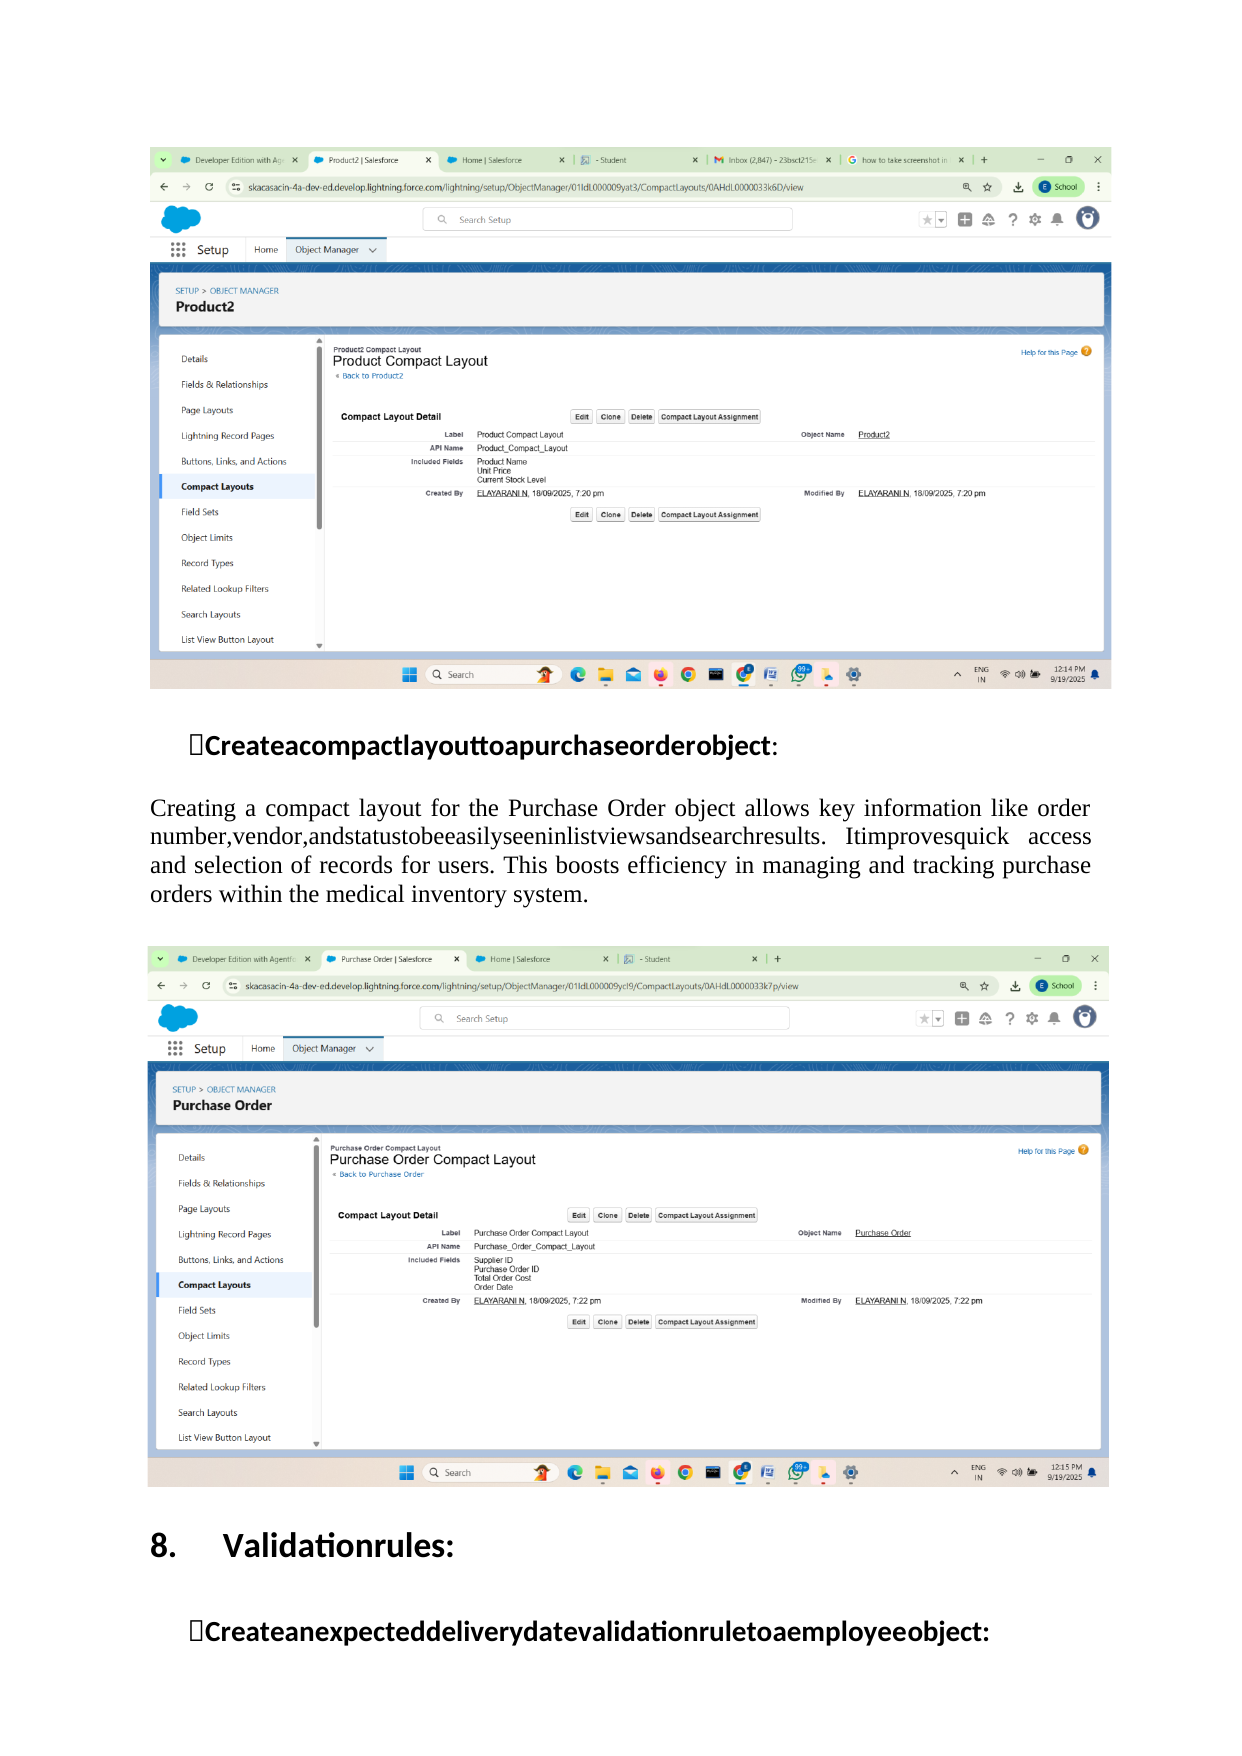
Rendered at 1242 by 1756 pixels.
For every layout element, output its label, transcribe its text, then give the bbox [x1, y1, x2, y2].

subtitle Createacompactlayouttoapurchaseorderobject: [187, 724, 1109, 763]
picture [147, 946, 1109, 1487]
subtitle Validationrules: [150, 1523, 1109, 1567]
subtitle Createanexpecteddeliverydatevalidationruletoaemployeeobject: [187, 1610, 1109, 1649]
text Creating a compact layout for the Purchase Order object allows key information like order number,vendor,andstatustobeeasilyseeninlistviewsandsearchresults. Itimprovesquick access and selection of records for users. This boosts efficiency in managing and tracking purchase orders within the medical inventory system. [150, 793, 1092, 908]
picture [150, 147, 1112, 689]
